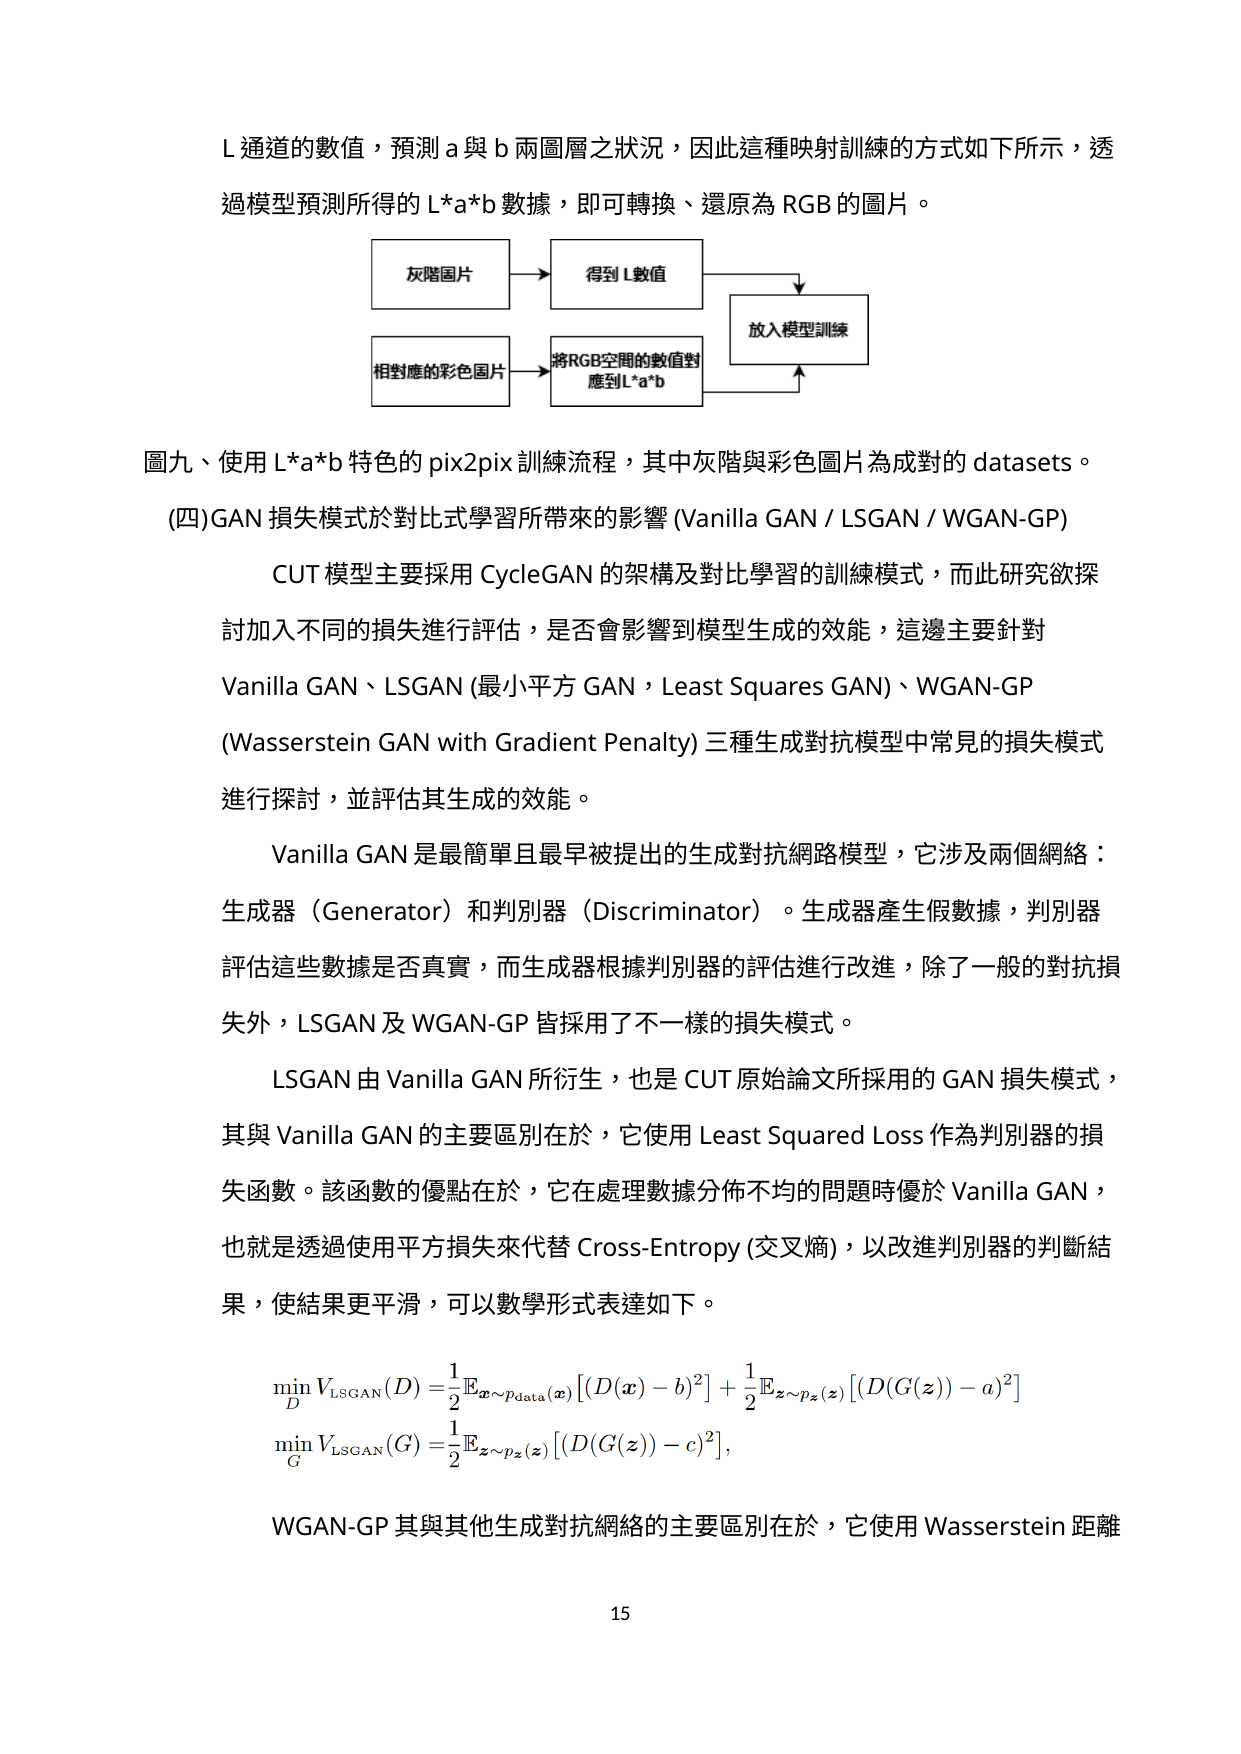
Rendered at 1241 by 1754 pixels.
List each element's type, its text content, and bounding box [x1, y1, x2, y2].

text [222, 128, 1122, 221]
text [222, 1506, 1122, 1544]
text CUT模型主要採用CycleGAN的架構及對比學習的訓練模式，而此研究欲探討加入不同的損失進行評估，是否會影響到模型生成的效能，這邊主要針對Vanilla GAN、LSGAN (最小平方GAN，Least Squares GAN)、WGAN-GP (Wasserstein GAN with Gradient Penalty) 三種生成對抗模型中常見的損失模式進行探討，並評估其生成的效能。 [222, 553, 1122, 816]
picture [258, 1356, 1034, 1472]
list GAN損失模式於對比式學習所帶來的影響 (Vanilla GAN / LSGAN / WGAN-GP) [168, 498, 1122, 535]
text 圖九、使用L*a*b特色的pix2pix訓練流程，其中灰階與彩色圖片為成對的datasets。 [118, 442, 1122, 480]
text LSGAN由Vanilla GAN所衍生，也是CUT原始論文所採用的GAN損失模式，其與Vanilla GAN的主要區別在於，它使用Least Squared Loss作為判別器的損失函數。該函數的優點在於，它在處理數據分佈不均的問題時優於Vanilla GAN，也就是透過使用平方損失來代替Cross-Entropy (交叉熵)，以改進判別器的判斷結果，使結果更平滑，可以數學形式表達如下。 [222, 1058, 1122, 1321]
picture [371, 239, 869, 407]
text Vanilla GAN是最簡單且最早被提出的生成對抗網路模型，它涉及兩個網絡：生成器（Generator）和判別器（Discriminator）。生成器產生假數據，判別器評估這些數據是否真實，而生成器根據判別器的評估進行改進，除了一般的對抗損失外，LSGAN及WGAN-GP皆採用了不一樣的損失模式。 [222, 834, 1122, 1040]
